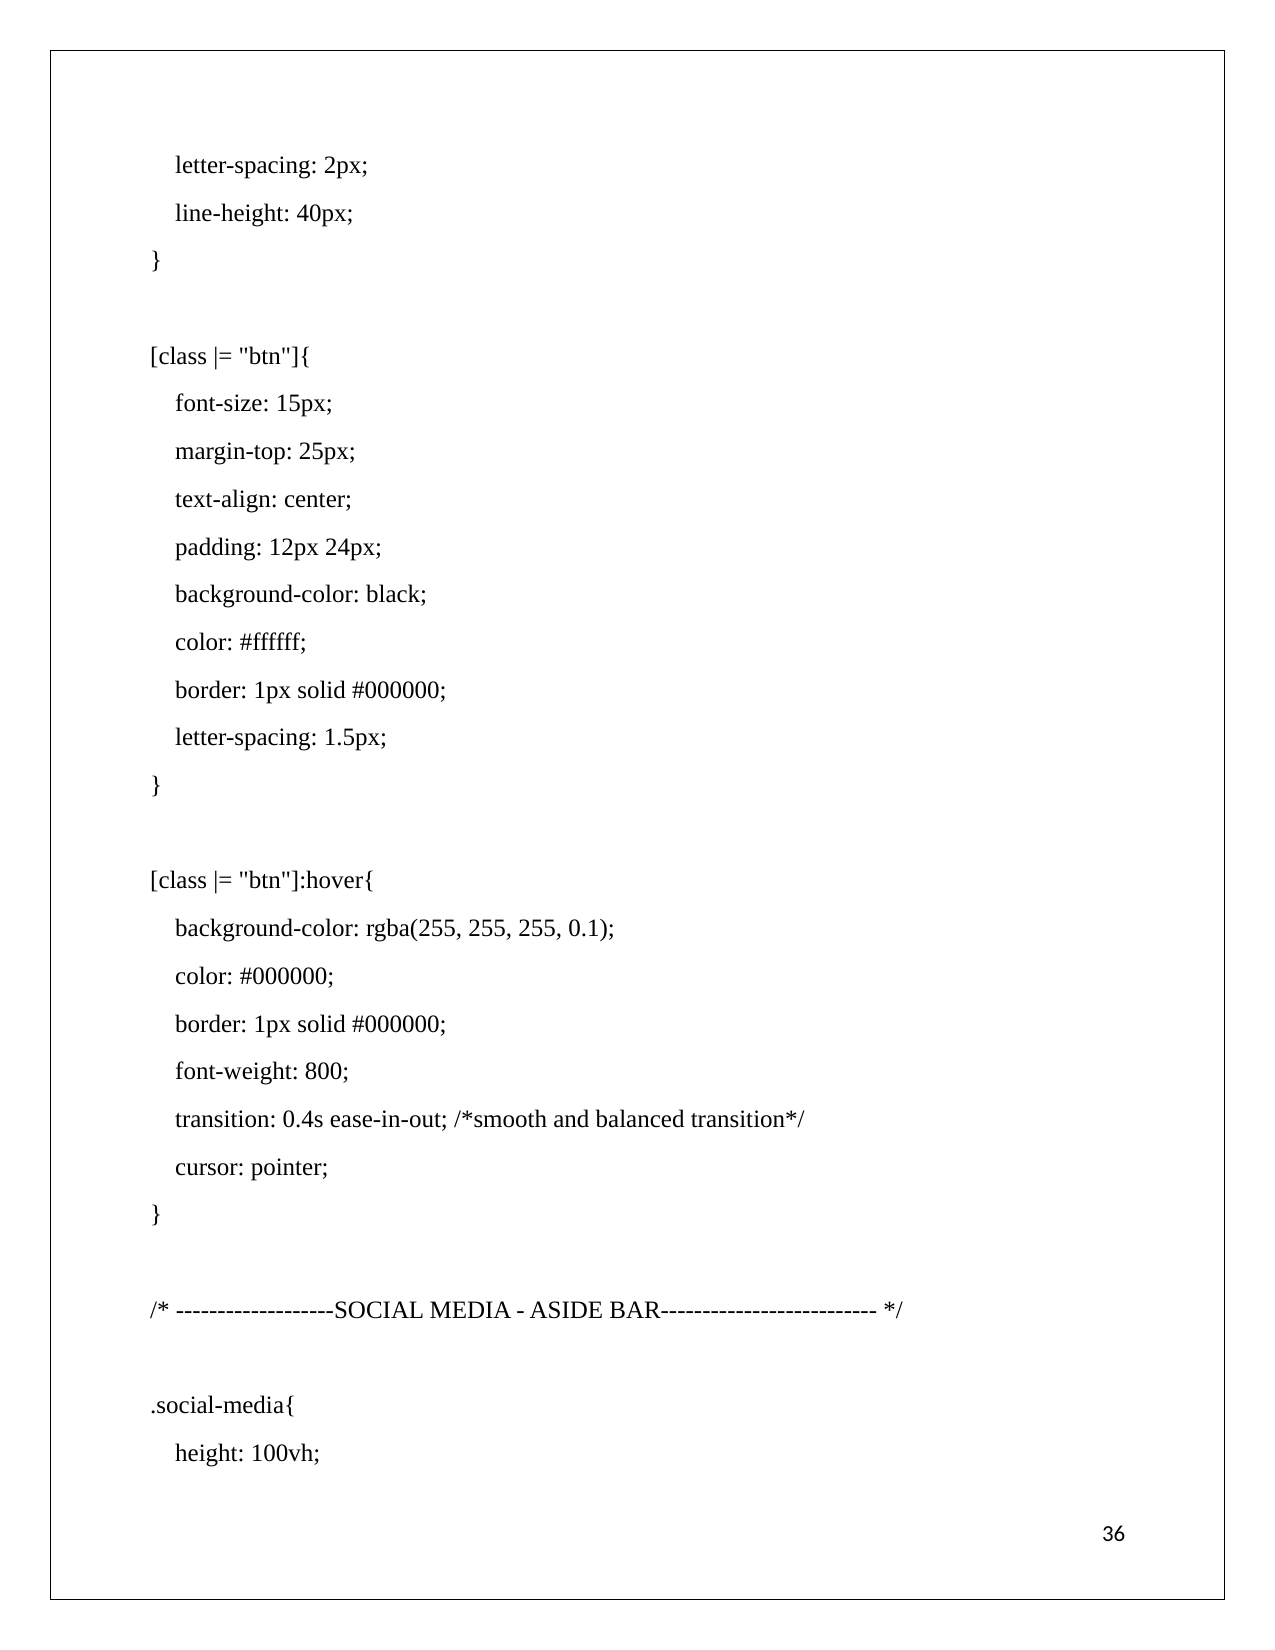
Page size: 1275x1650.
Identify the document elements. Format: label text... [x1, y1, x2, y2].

text padding: 12px 24px; [150, 532, 1125, 560]
text line-height: 40px; [150, 198, 1125, 226]
text } [150, 1199, 1125, 1228]
text font-weight: 800; [150, 1056, 1125, 1085]
text /* -------------------SOCIAL MEDIA - ASIDE BAR-------------------------- */ [150, 1295, 1125, 1324]
text margin-top: 25px; [150, 436, 1125, 465]
text transition: 0.4s ease-in-out; /*smooth and balanced transition*/ [150, 1104, 1125, 1133]
text letter-spacing: 1.5px; [150, 722, 1125, 751]
text cursor: pointer; [150, 1152, 1125, 1181]
text text-align: center; [150, 484, 1125, 513]
text } [150, 245, 1125, 274]
text font-size: 15px; [150, 388, 1125, 417]
text background-color: black; [150, 579, 1125, 608]
text border: 1px solid #000000; [150, 1009, 1125, 1037]
text .social-media{ [150, 1390, 1125, 1419]
text [class |= "btn"]:hover{ [150, 866, 1125, 894]
text background-color: rgba(255, 255, 255, 0.1); [150, 913, 1125, 942]
text color: #ffffff; [150, 627, 1125, 656]
text color: #000000; [150, 961, 1125, 990]
text height: 100vh; [150, 1438, 1125, 1467]
text [class |= "btn"]{ [150, 341, 1125, 369]
text letter-spacing: 2px; [150, 150, 1125, 179]
text } [150, 770, 1125, 799]
text border: 1px solid #000000; [150, 675, 1125, 703]
